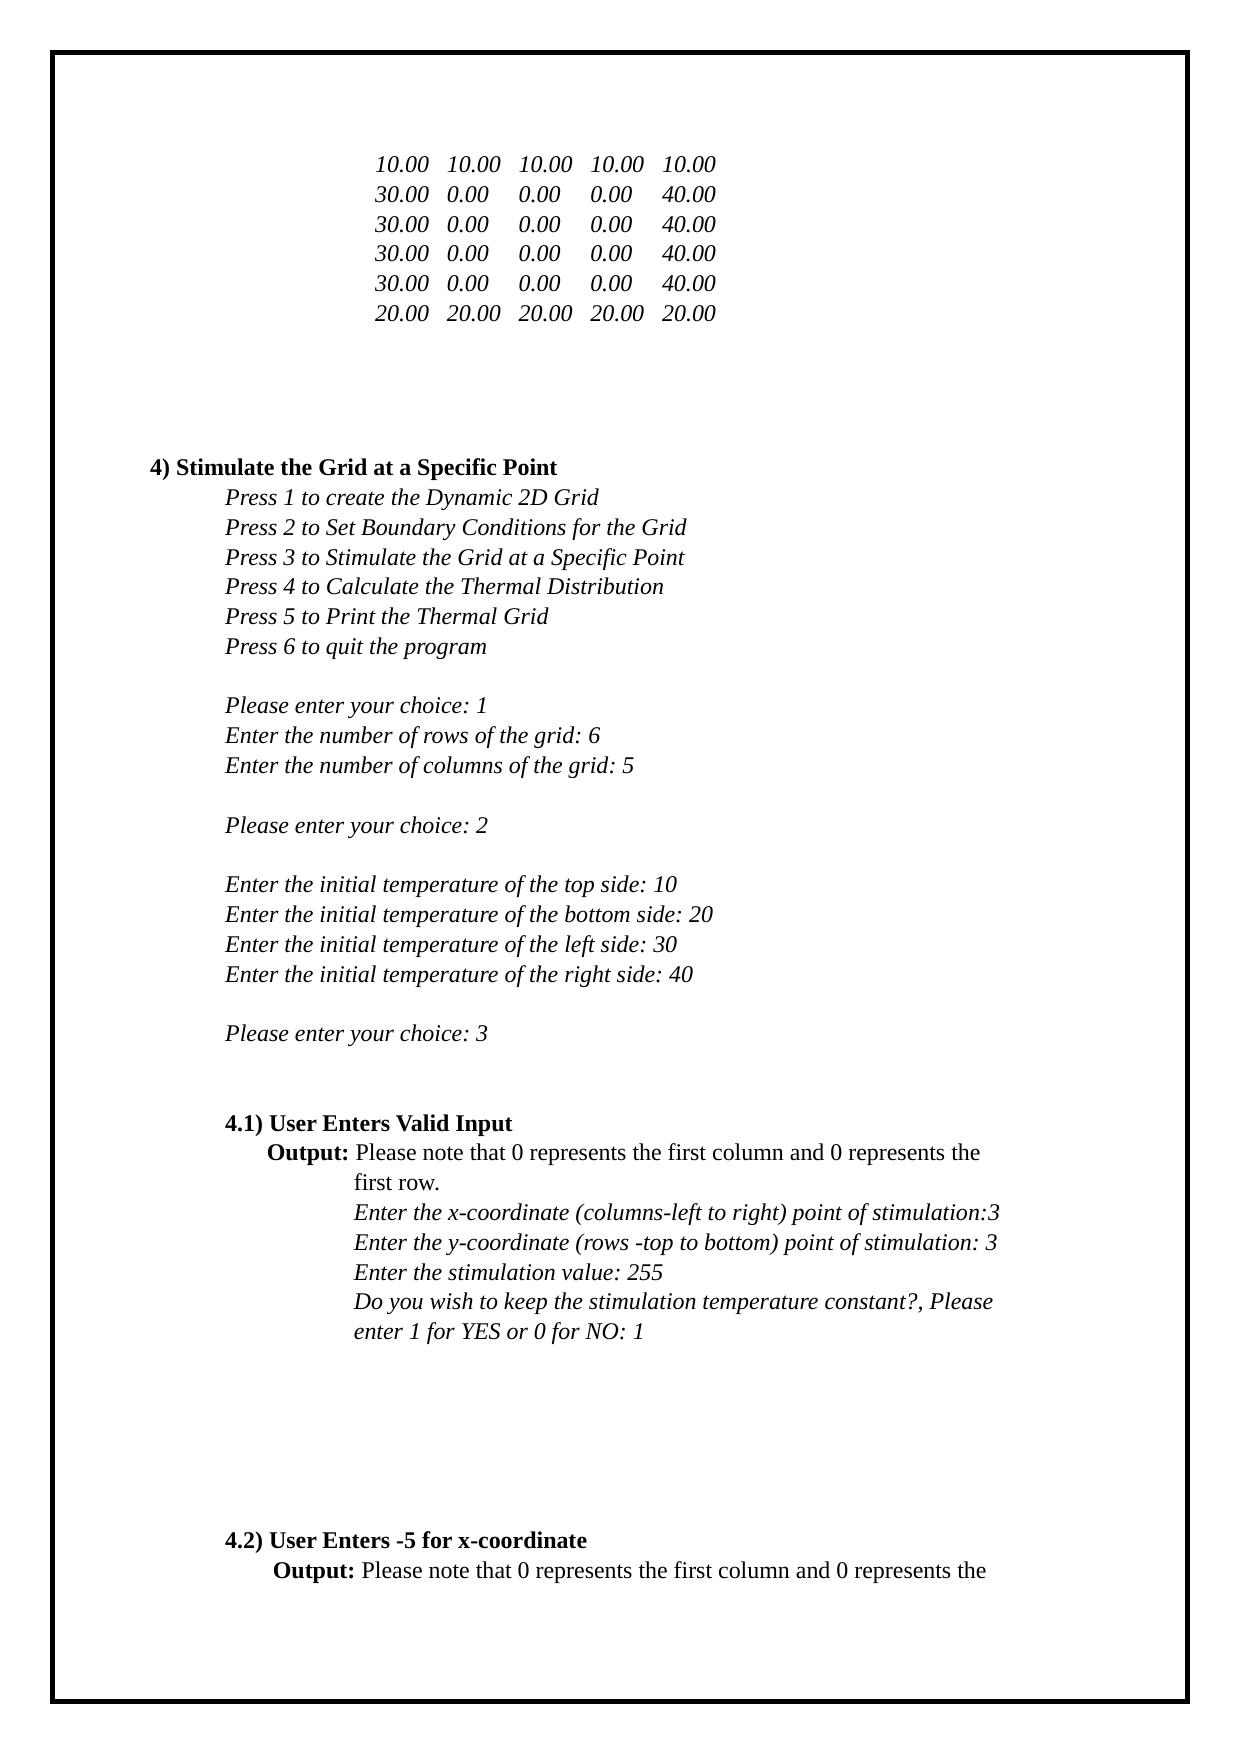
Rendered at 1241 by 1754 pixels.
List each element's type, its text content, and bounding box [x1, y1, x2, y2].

text Please enter your choice: 3 [150, 1019, 1090, 1047]
text Enter the initial temperature of the right side: 40 [225, 960, 1090, 987]
text Output: Please note that 0 represents the first column and 0 represents the [150, 1138, 1090, 1166]
text Enter the number of columns of the grid: 5 [225, 751, 1090, 779]
text 4.2) User Enters -5 for x-coordinate [150, 1526, 1090, 1554]
text Press 4 to Calculate the Thermal Distribution [225, 572, 1090, 600]
text Enter the initial temperature of the bottom side: 20 [225, 900, 1090, 928]
text 30.00 0.00 0.00 0.00 40.00 [300, 239, 1090, 267]
text Enter the number of rows of the grid: 6 [225, 721, 1090, 749]
text 4) Stimulate the Grid at a Specific Point [150, 453, 1090, 481]
text Please enter your choice: 1 [225, 692, 1090, 719]
text Please enter your choice: 2 [150, 811, 1090, 838]
text Press 1 to create the Dynamic 2D Grid [150, 483, 1090, 511]
text 10.00 10.00 10.00 10.00 10.00 [300, 150, 1090, 178]
text Enter the initial temperature of the top side: 10 [225, 870, 1090, 898]
text Enter the y-coordinate (rows -top to bottom) point of stimulation: 3 [300, 1228, 1090, 1255]
text Enter the initial temperature of the left side: 30 [225, 930, 1090, 957]
text 30.00 0.00 0.00 0.00 40.00 [300, 180, 1090, 207]
text 30.00 0.00 0.00 0.00 40.00 [300, 209, 1090, 237]
text 4.1) User Enters Valid Input [150, 1109, 1090, 1136]
text 20.00 20.00 20.00 20.00 20.00 [300, 299, 1090, 327]
text Press 3 to Stimulate the Grid at a Specific Point [225, 543, 1090, 570]
text Press 6 to quit the program [225, 632, 1090, 659]
text Press 5 to Print the Thermal Grid [225, 602, 1090, 630]
text enter 1 for YES or 0 for NO: 1 [300, 1317, 1090, 1345]
text 30.00 0.00 0.00 0.00 40.00 [300, 269, 1090, 297]
text first row. [150, 1168, 1090, 1196]
text Do you wish to keep the stimulation temperature constant?, Please [300, 1287, 1090, 1315]
text Enter the x-coordinate (columns-left to right) point of stimulation:3 [300, 1198, 1090, 1226]
text Enter the stimulation value: 255 [300, 1258, 1090, 1285]
text Output: Please note that 0 represents the first column and 0 represents the [150, 1556, 1090, 1583]
text Press 2 to Set Boundary Conditions for the Grid [225, 513, 1090, 540]
